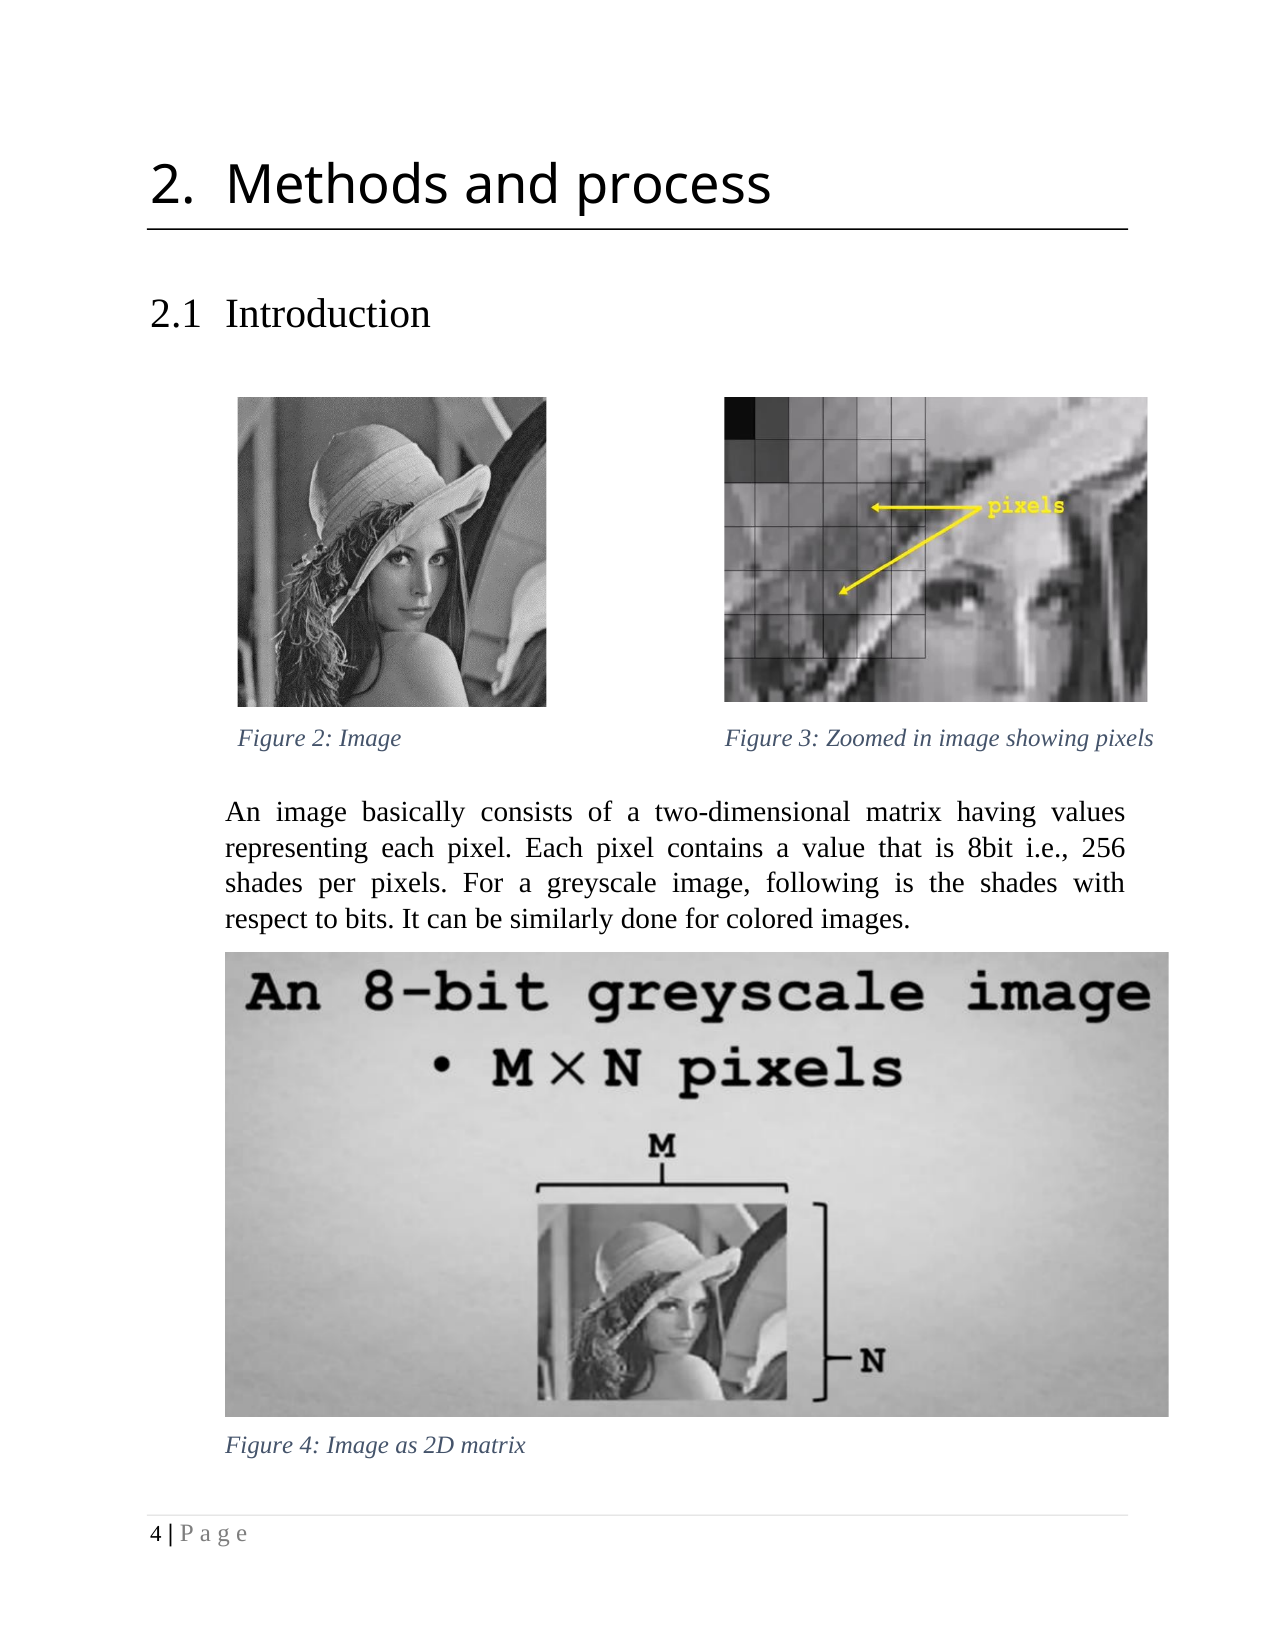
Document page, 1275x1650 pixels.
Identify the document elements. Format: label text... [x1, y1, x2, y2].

text An image basically consists of a two-dimensional matrix having values representing each pixel. Each pixel contains a value that is 8bit i.e., 256 shades per pixels. For a greyscale image, following is the shades with respect to bits. It can be similarly done for colored images. [225, 794, 1126, 935]
table_header Figure 3: Zoomed in image showing pixels [634, 398, 1174, 754]
subtitle Methods and process [150, 152, 1210, 216]
picture [225, 952, 1169, 1417]
subtitle Introduction [150, 289, 1210, 337]
picture [724, 397, 1148, 702]
table_header Figure 2: Image [217, 398, 634, 754]
picture [237, 397, 547, 707]
